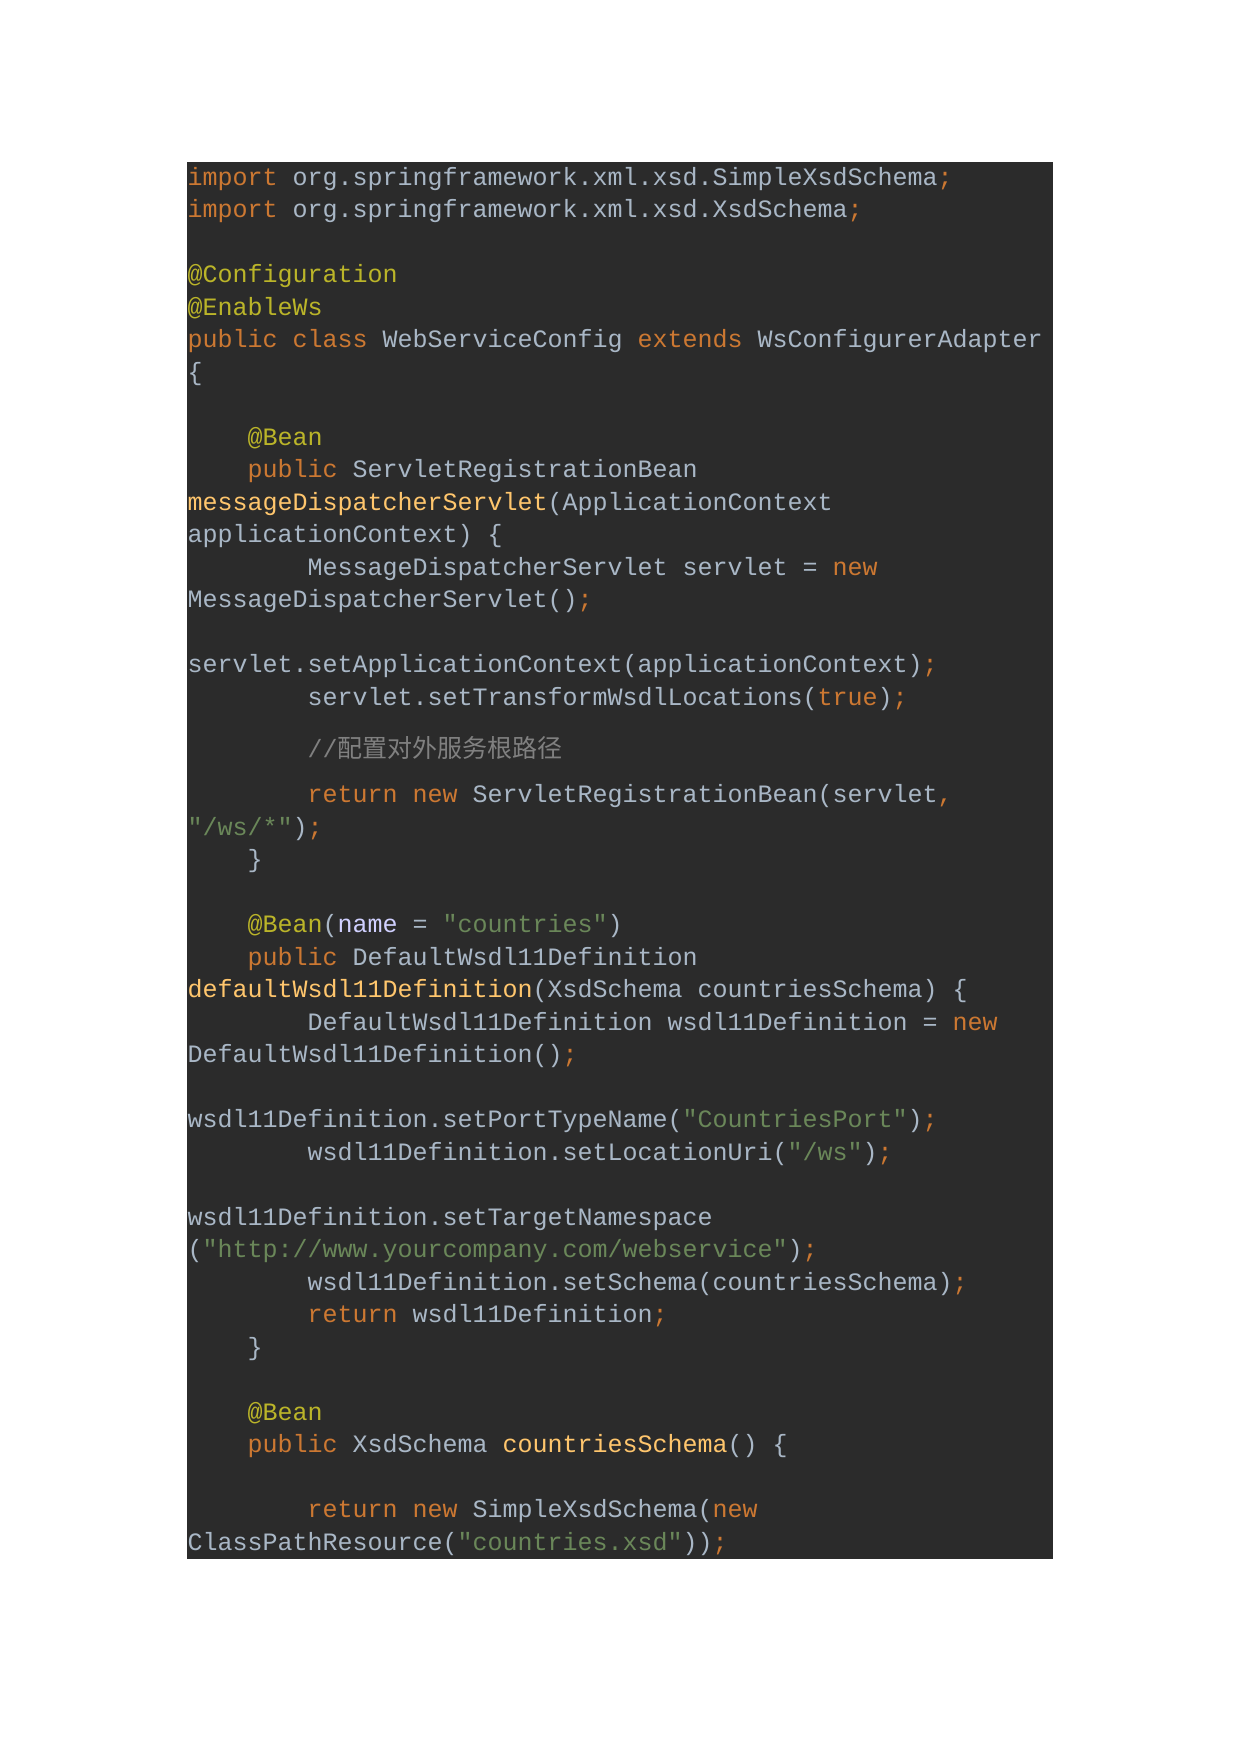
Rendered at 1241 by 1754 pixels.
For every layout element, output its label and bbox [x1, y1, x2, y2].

text [187, 162, 1053, 1559]
